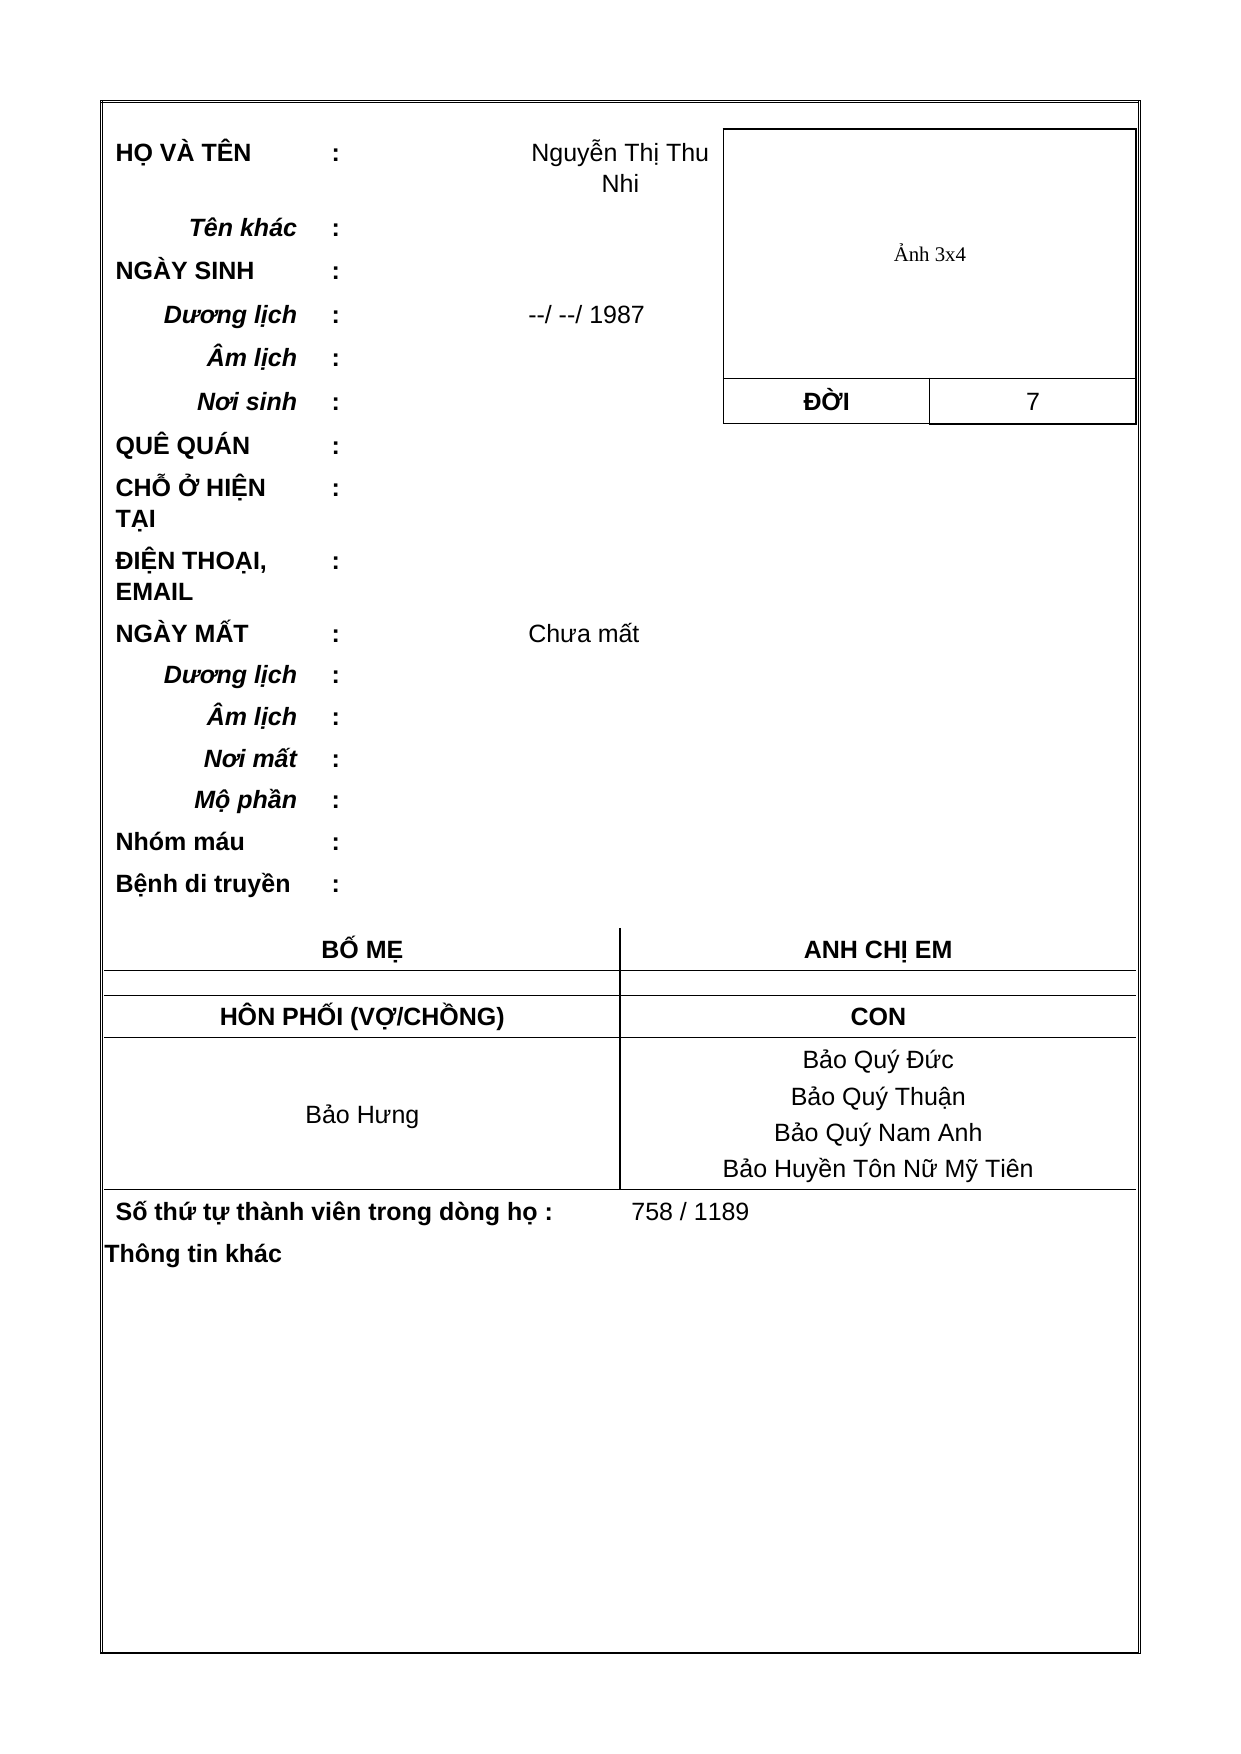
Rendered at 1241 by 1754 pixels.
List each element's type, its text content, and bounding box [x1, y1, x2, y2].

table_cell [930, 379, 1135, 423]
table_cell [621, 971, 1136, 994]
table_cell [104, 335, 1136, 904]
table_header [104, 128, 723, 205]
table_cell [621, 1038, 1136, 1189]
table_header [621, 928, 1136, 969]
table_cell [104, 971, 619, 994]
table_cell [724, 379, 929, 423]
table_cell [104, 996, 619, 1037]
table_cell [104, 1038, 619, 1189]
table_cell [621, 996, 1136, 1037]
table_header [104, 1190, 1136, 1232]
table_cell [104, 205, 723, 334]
text Thông tin khác [104, 1237, 1136, 1268]
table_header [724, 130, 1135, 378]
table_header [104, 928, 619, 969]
